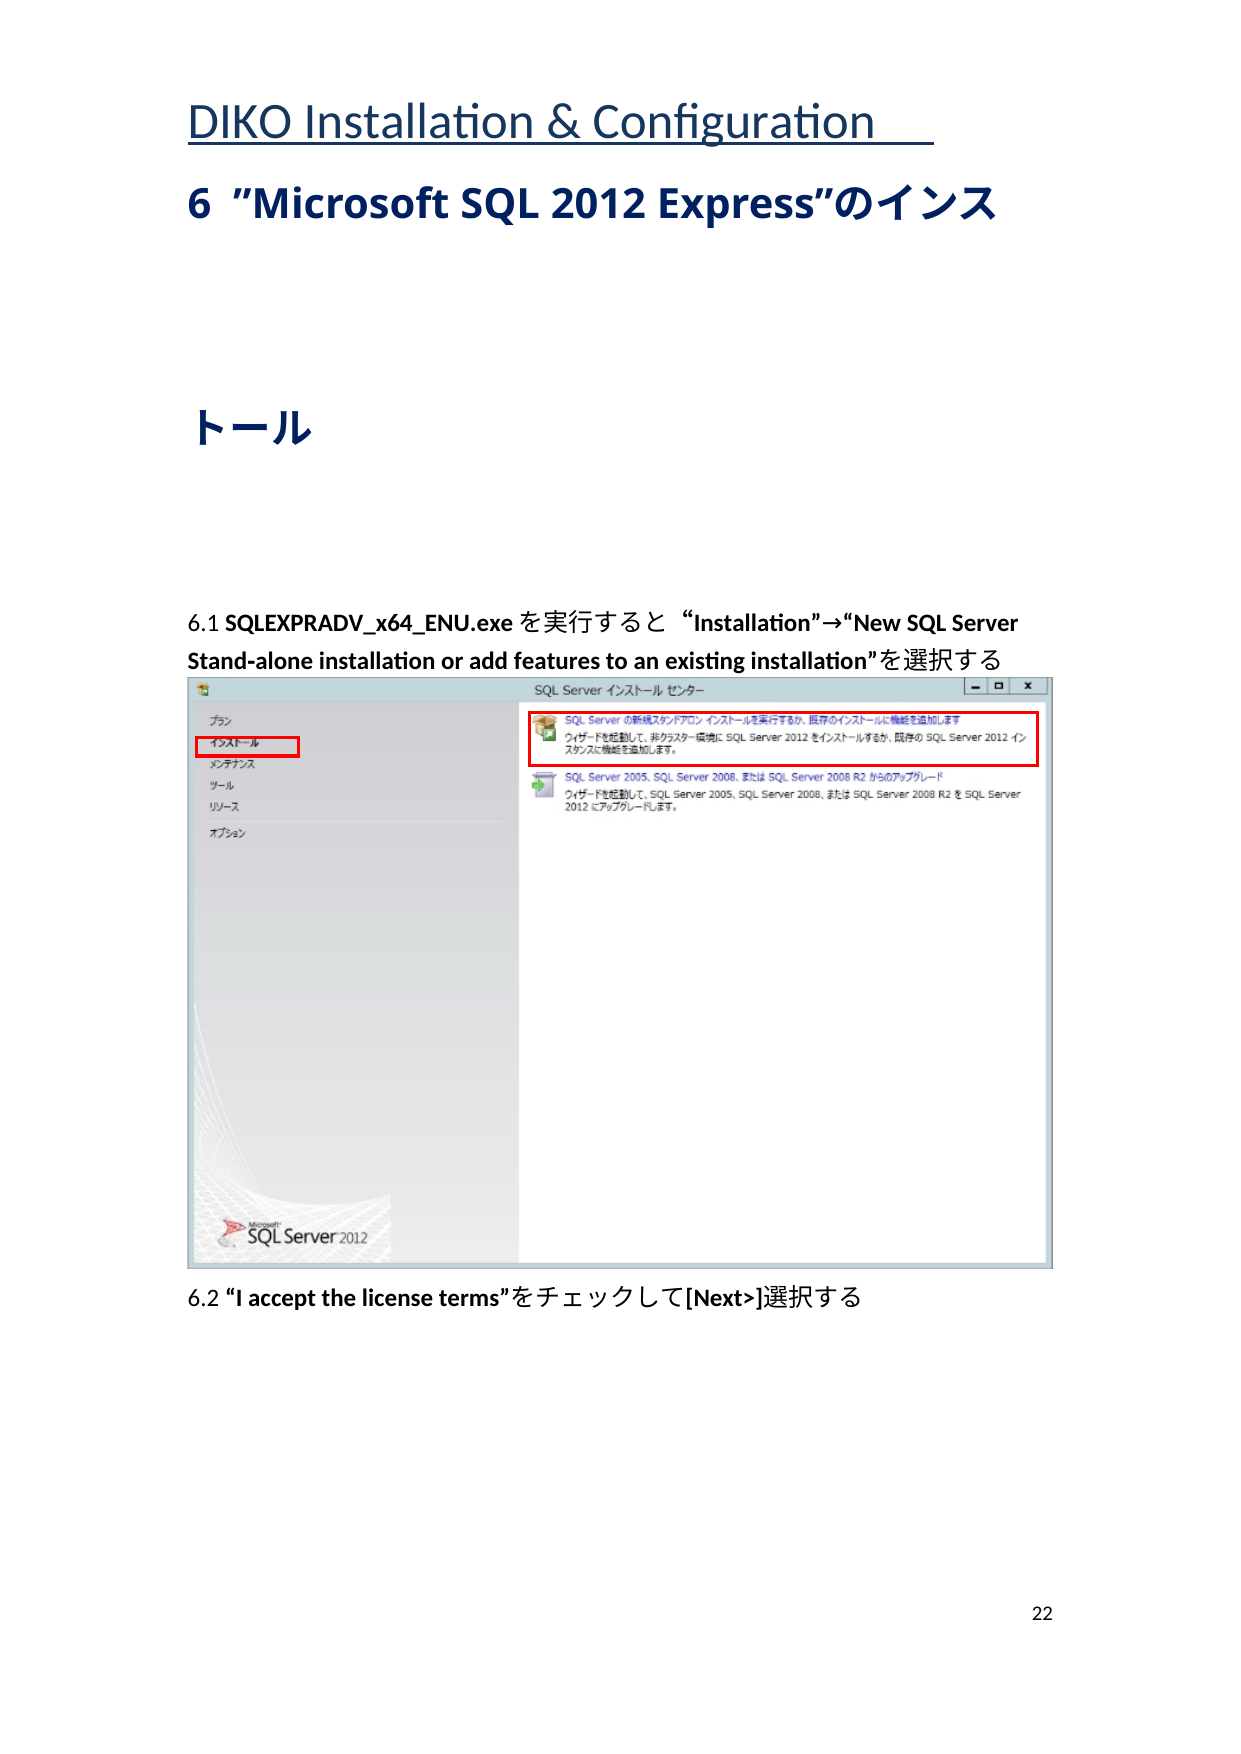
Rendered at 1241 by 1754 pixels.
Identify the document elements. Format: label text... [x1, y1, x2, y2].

subtitle 6 ”Microsoft SQL 2012 Express”のインストール [187, 163, 1053, 463]
picture [187, 677, 1053, 1269]
text 6.1 SQLEXPRADV_x64_ENU.exeを実行すると“Installation”→“New SQL Server Stand‐alone installation or add features to an existing installation”を選択する [187, 602, 1053, 677]
text 6.2 “I accept the license terms”をチェックして[Next>]選択する [187, 1277, 1053, 1315]
